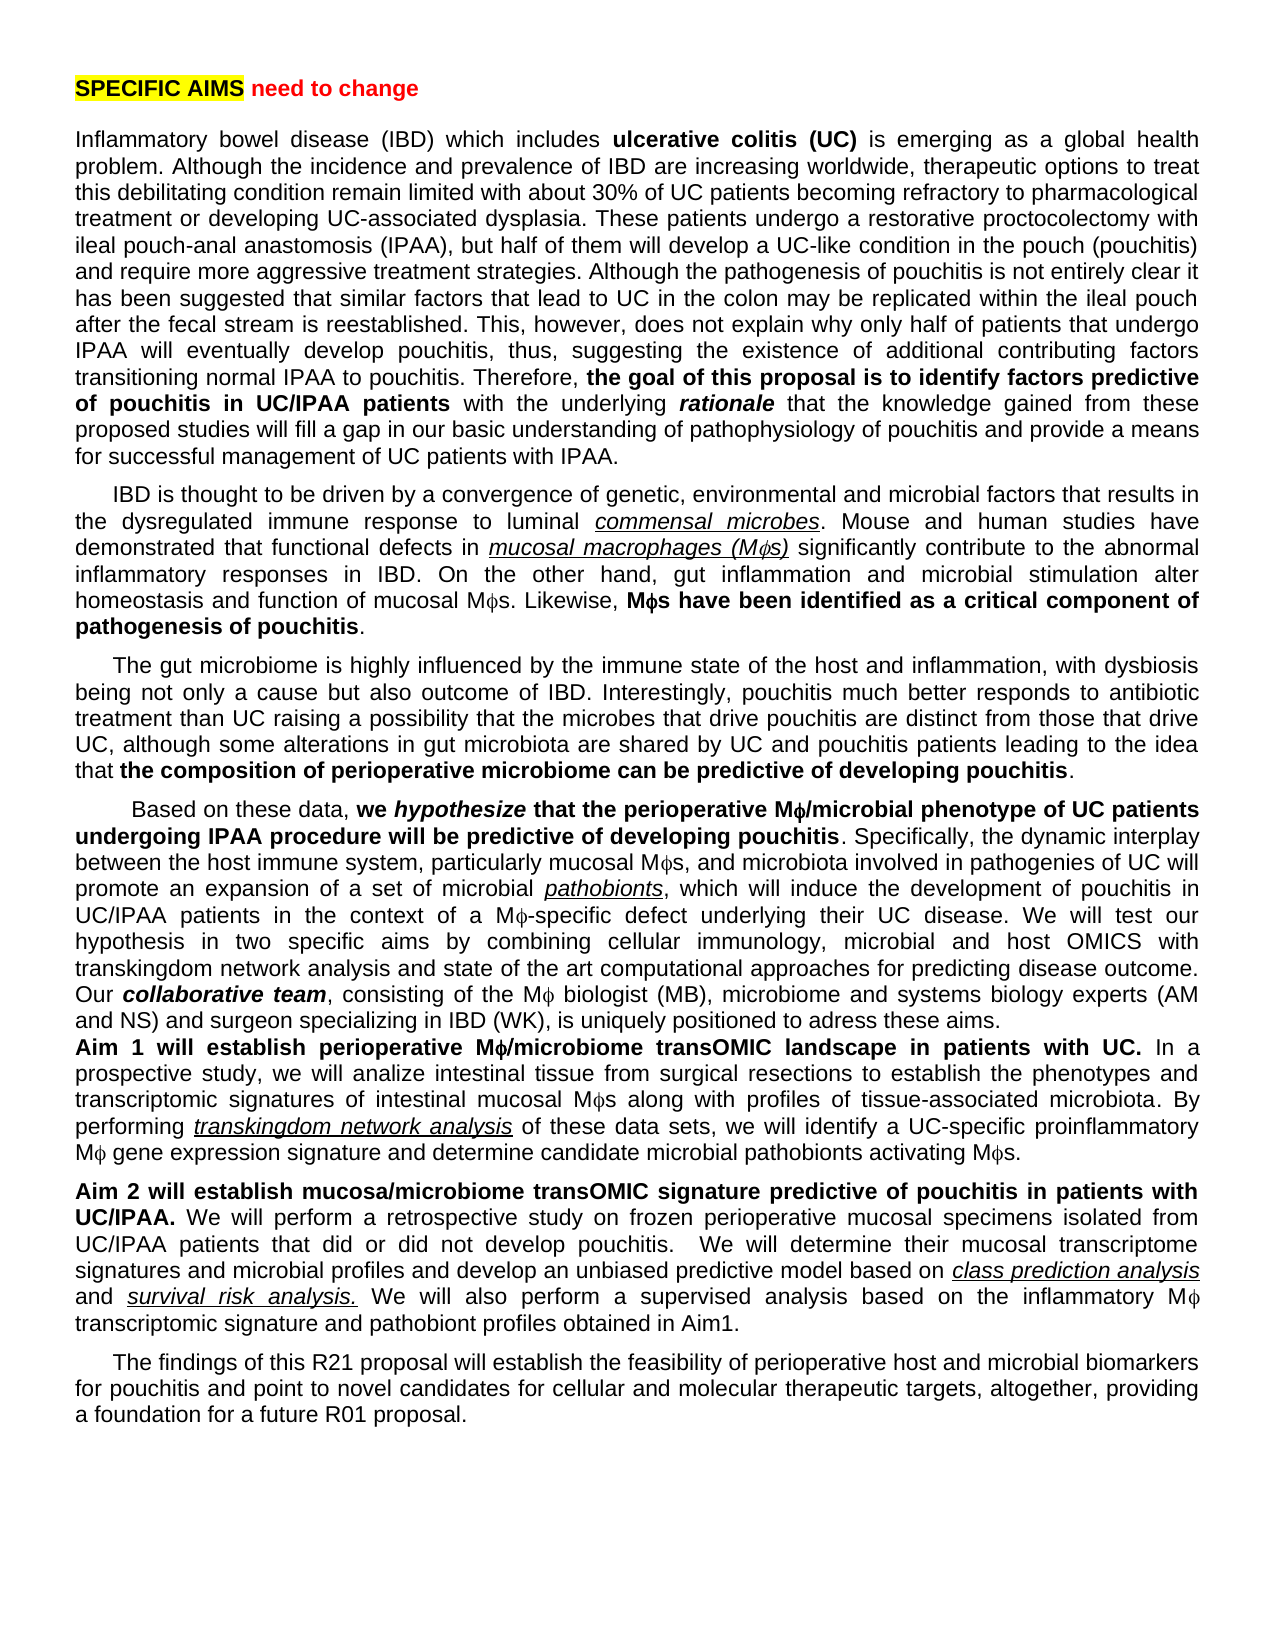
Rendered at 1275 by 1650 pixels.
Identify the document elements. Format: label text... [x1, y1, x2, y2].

text Aim 1 will establish perioperative Mmicrobiome transOMIC landscape in patients with UC. In a prospective study, we will analize intestinal tissue from surgical resections to establish the phenotypes and transcriptomic signatures of intestinal mucosal Ms along with profiles of tissue-associated microbiota. By performing transkingdom network analysis of these data sets, we will identify a UC-specific proinflammatory M gene expression signature and determine candidate microbial pathobionts activating Ms. [75, 1033, 1200, 1165]
text IBD is thought to be driven by a convergence of genetic, environmental and microbial factors that results in the dysregulated immune response to luminal commensal microbes. Mouse and human studies have demonstrated that functional defects in mucosal macrophages (Ms) significantly contribute to the abnormal inflammatory responses in IBD. On the other hand, gut inflammation and microbial stimulation alter homeostasis and function of mucosal Ms. Likewise, Ms have been identified as a critical component of pathogenesis of pouchitis. [75, 481, 1200, 639]
text SPECIFIC AIMS need to change [244, 75, 1200, 101]
text The findings of this R21 proposal will establish the feasibility of perioperative host and microbial biomarkers for pouchitis and point to novel candidates for cellular and molecular therapeutic targets, altogether, providing a foundation for a future R01 proposal. [75, 1348, 1200, 1427]
text Inflammatory bowel disease (IBD) which includes ulcerative colitis (UC) is emerging as a global health problem. Although the incidence and prevalence of IBD are increasing worldwide, therapeutic options to treat this debilitating condition remain limited with about 30% of UC patients becoming refractory to pharmacological treatment or developing UC-associated dysplasia. These patients undergo a restorative proctocolectomy with ileal pouch-anal anastomosis (IPAA), but half of them will develop a UC-like condition in the pouch (pouchitis) and require more aggressive treatment strategies. Although the pathogenesis of pouchitis is not entirely clear it has been suggested that similar factors that lead to UC in the colon may be replicated within the ileal pouch after the fecal stream is reestablished. This, however, does not explain why only half of patients that undergo IPAA will eventually develop pouchitis, thus, suggesting the existence of additional contributing factors transitioning normal IPAA to pouchitis. Therefore, the goal of this proposal is to identify factors predictive of pouchitis in UC/IPAA patients with the underlying rationale that the knowledge gained from these proposed studies will fill a gap in our basic understanding of pathophysiology of pouchitis and provide a means for successful management of UC patients with IPAA. [75, 126, 1200, 469]
text Based on these data, we hypothesize that the perioperative M/microbial phenotype of UC patients undergoing IPAA procedure will be predictive of developing pouchitis. Specifically, the dynamic interplay between the host immune system, particularly mucosal Ms, and microbiota involved in pathogenies of UC will promote an expansion of a set of microbial pathobionts, which will induce the development of pouchitis in UC/IPAA patients in the context of a M-specific defect underlying their UC disease. We will test our hypothesis in two specific aims by combining cellular immunology, microbial and host OMICS with transkingdom network analysis and state of the art computational approaches for predicting disease outcome. Our collaborative team, consisting of the M biologist (MB), microbiome and systems biology experts (AM and NS) and surgeon specializing in IBD (WK), is uniquely positioned to adress these aims. [75, 796, 1200, 1033]
text Aim 2 will establish mucosa/microbiome transOMIC signature predictive of pouchitis in patients with UC/IPAA. We will perform a retrospective study on frozen perioperative mucosal specimens isolated from UC/IPAA patients that did or did not develop pouchitis. We will determine their mucosal transcriptome signatures and microbial profiles and develop an unbiased predictive model based on class prediction analysis and survival risk analysis. We will also perform a supervised analysis based on the inflammatory M transcriptomic signature and pathobiont profiles obtained in Aim1. [75, 1178, 1200, 1336]
text The gut microbiome is highly influenced by the immune state of the host and inflammation, with dysbiosis being not only a cause but also outcome of IBD. Interestingly, pouchitis much better responds to antibiotic treatment than UC raising a possibility that the microbes that drive pouchitis are distinct from those that drive UC, although some alterations in gut microbiota are shared by UC and pouchitis patients leading to the idea that the composition of perioperative microbiome can be predictive of developing pouchitis. [75, 652, 1200, 784]
